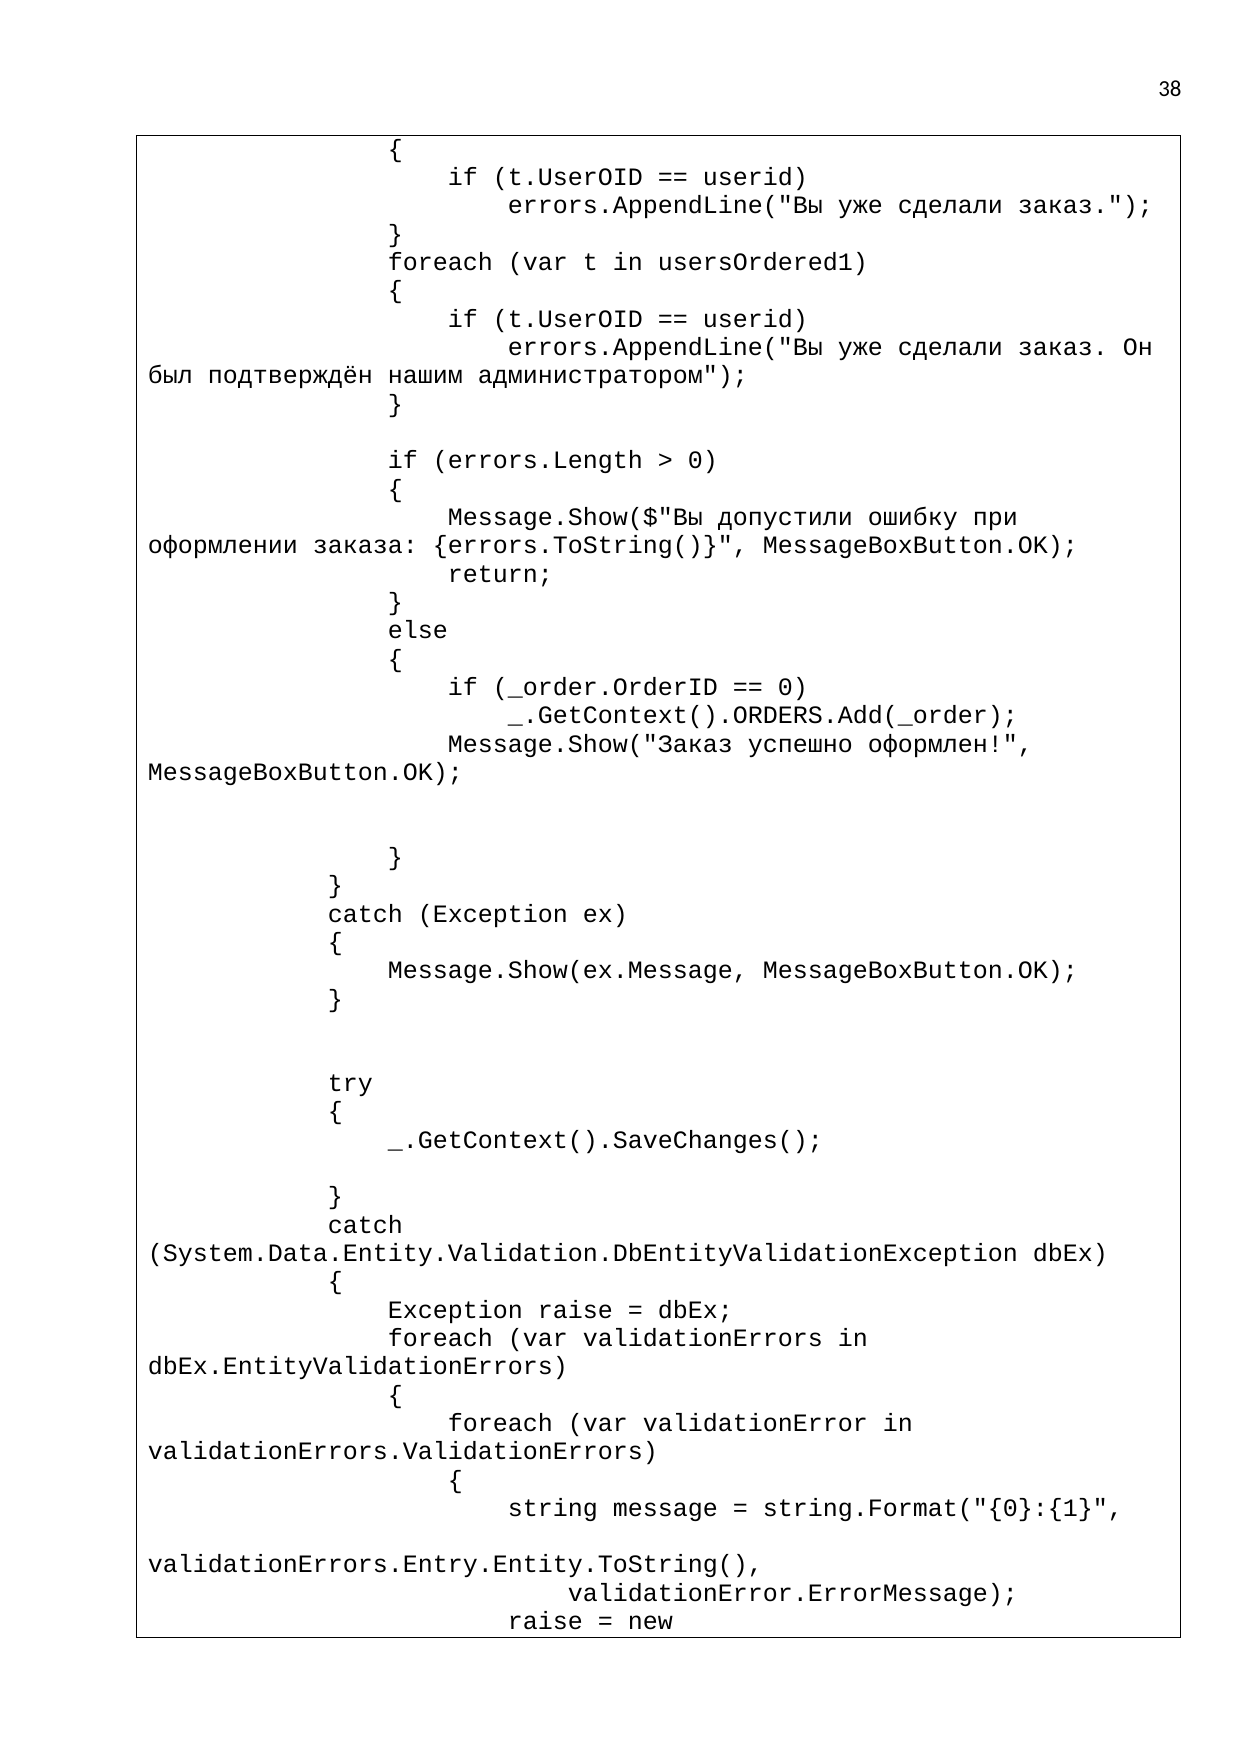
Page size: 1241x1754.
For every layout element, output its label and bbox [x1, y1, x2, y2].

table_header [137, 136, 1180, 1637]
